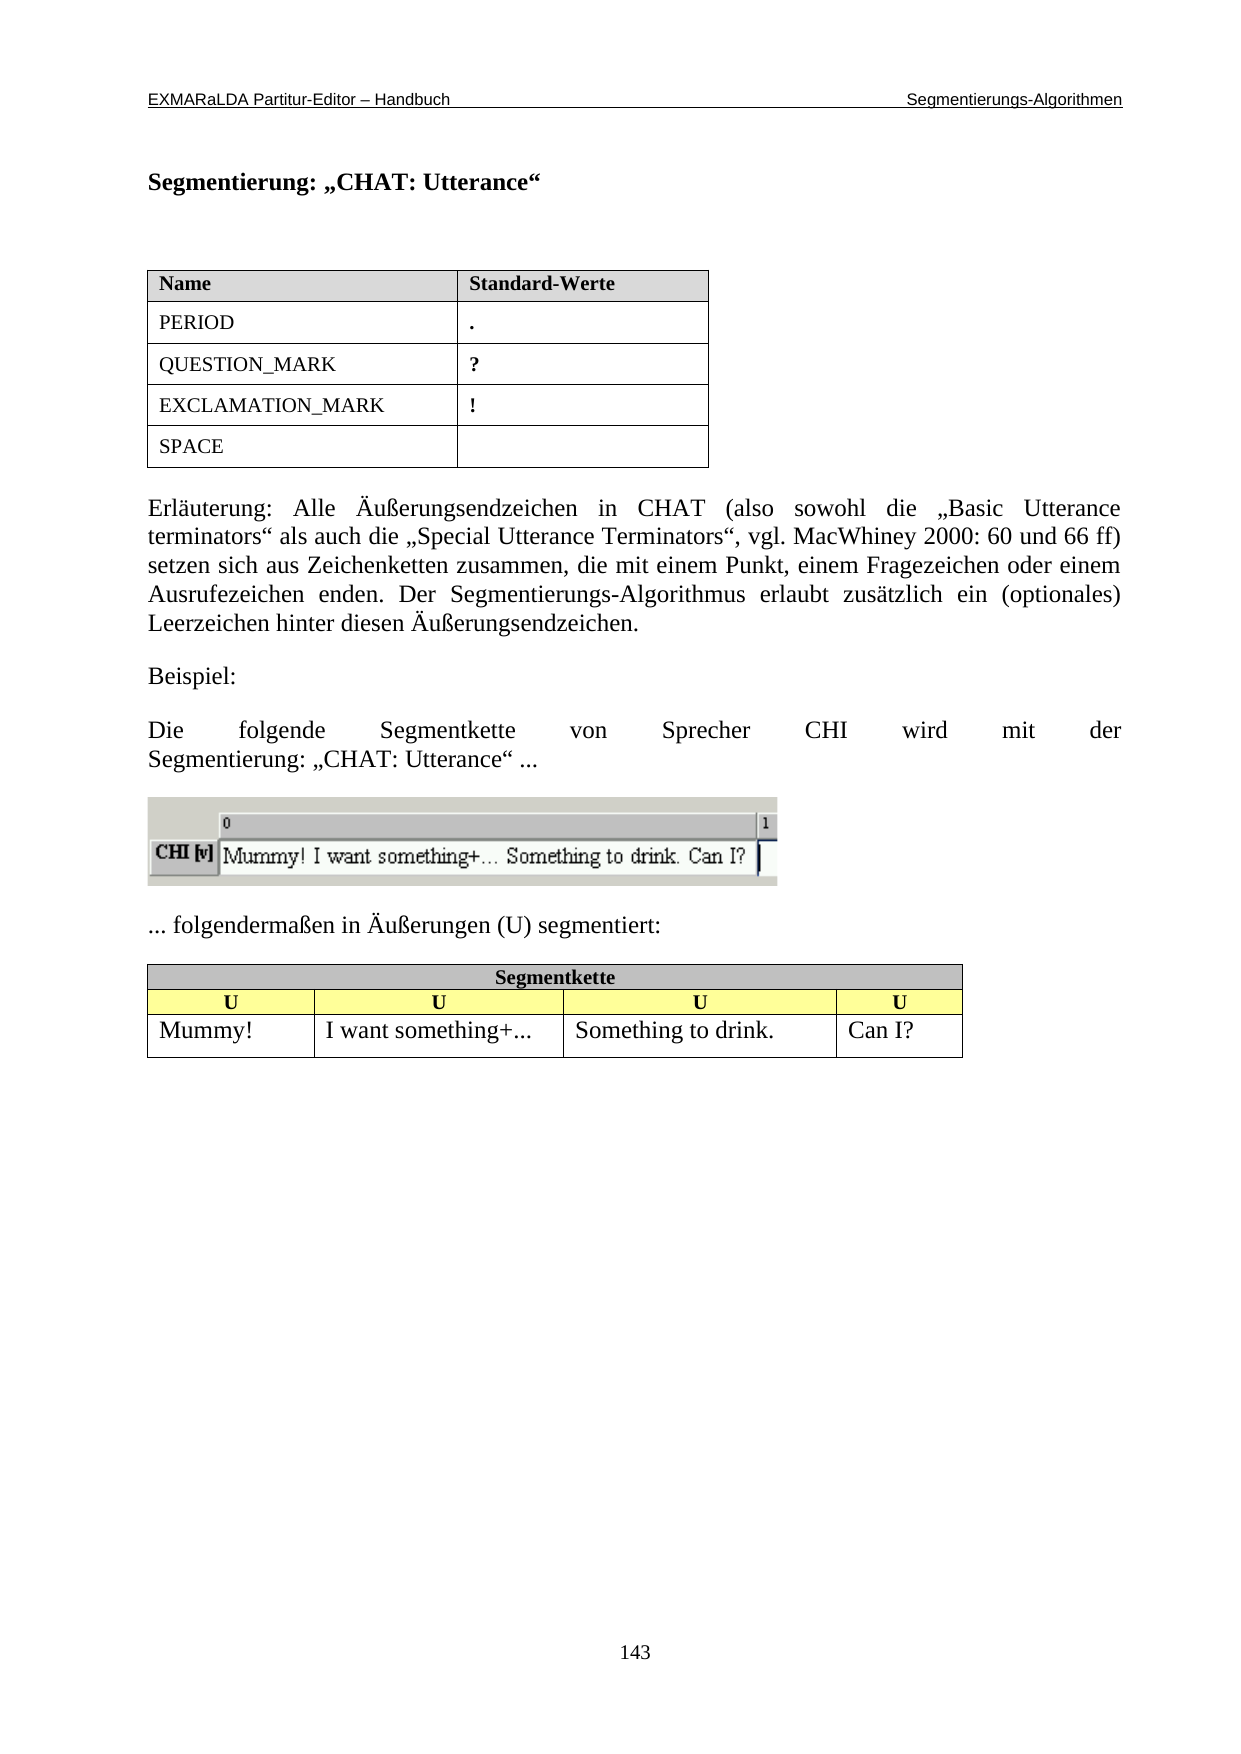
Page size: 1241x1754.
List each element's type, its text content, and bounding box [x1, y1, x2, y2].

text Die folgende Segmentkette von Sprecher CHI wird mit der Segmentierung: „CHAT: Utterance“ ... [148, 715, 1122, 773]
table_cell Something to drink. [564, 1015, 836, 1057]
subtitle Segmentierung: „CHAT: Utterance“ [148, 167, 1122, 196]
table_cell PERIOD [148, 302, 457, 342]
table_header Segmentkette [148, 965, 962, 989]
table_cell U [148, 990, 314, 1014]
text ... folgendermaßen in Äußerungen (U) segmentiert: [148, 910, 1122, 939]
table_cell Mummy! [148, 1015, 314, 1057]
table_cell QUESTION_MARK [148, 344, 457, 384]
table_cell U [837, 990, 962, 1014]
table_cell ! [458, 385, 708, 425]
table_header Name [148, 271, 457, 301]
table_cell SPACE [148, 426, 457, 467]
table_cell . [458, 302, 708, 342]
table_cell I want something+... [315, 1015, 563, 1057]
picture [147, 797, 778, 886]
table_cell U [564, 990, 836, 1014]
table_cell ? [458, 344, 708, 384]
text Beispiel: [148, 661, 1122, 690]
table_cell [458, 426, 708, 467]
table_cell EXCLAMATION_MARK [148, 385, 457, 425]
table_header Standard-Werte [458, 271, 708, 301]
text Erläuterung: Alle Äußerungsendzeichen in CHAT (also sowohl die „Basic Utterance terminators“ als auch die „Special Utterance Terminators“, vgl. MacWhiney 2000: 60 und 66 ff) setzen sich aus Zeichenketten zusammen, die mit einem Punkt, einem Fragezeichen oder einem Ausrufezeichen enden. Der Segmentierungs-Algorithmus erlaubt zusätzlich ein (optionales) Leerzeichen hinter diesen Äußerungsendzeichen. [148, 493, 1122, 636]
table_cell Can I? [837, 1015, 962, 1057]
table_cell U [315, 990, 563, 1014]
